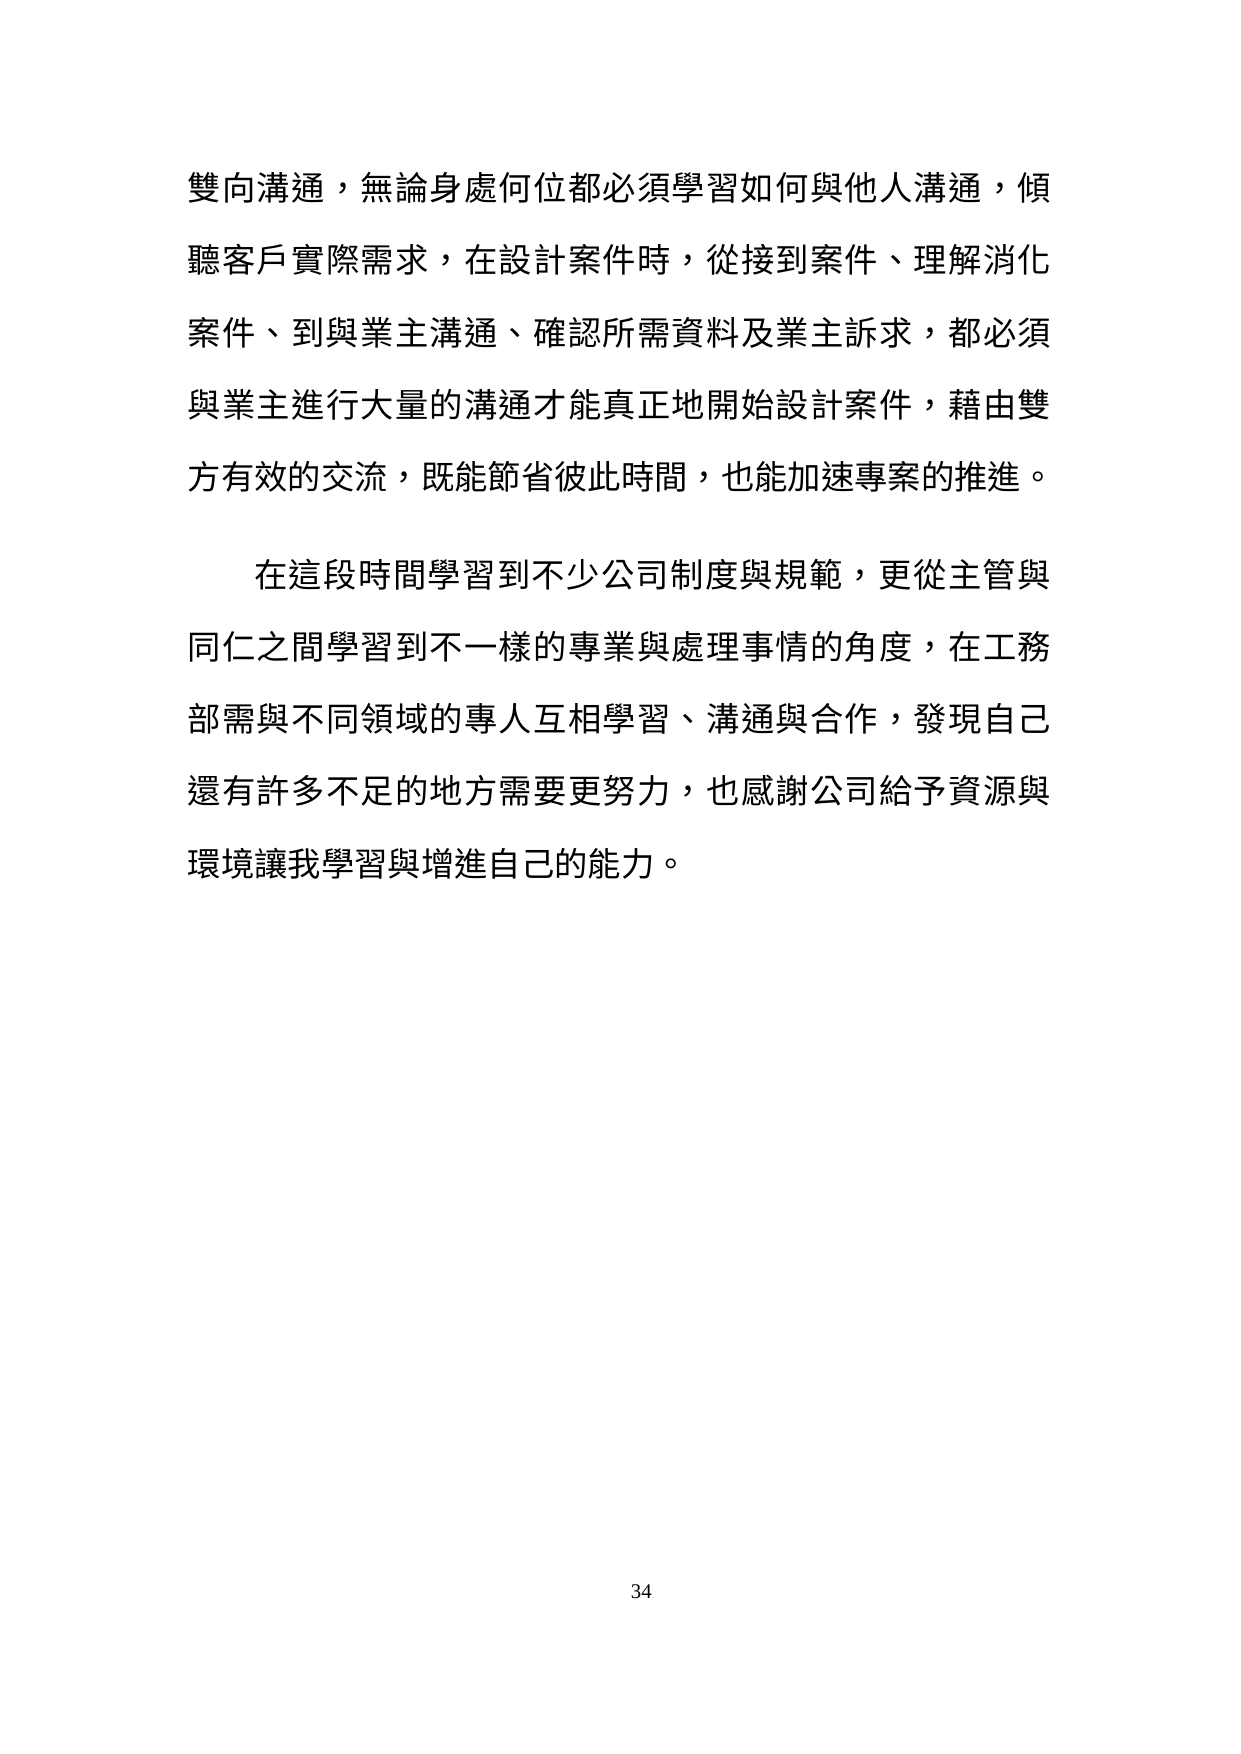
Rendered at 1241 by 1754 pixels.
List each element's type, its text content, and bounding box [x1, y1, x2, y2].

text 在這段時間學習到不少公司制度與規範，更從主管與同仁之間學習到不一樣的專業與處理事情的角度，在工務部需與不同領域的專人互相學習、溝通與合作，發現自己還有許多不足的地方需要更努力，也感謝公司給予資源與環境讓我學習與增進自己的能力。 [187, 548, 1053, 886]
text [187, 162, 1053, 499]
